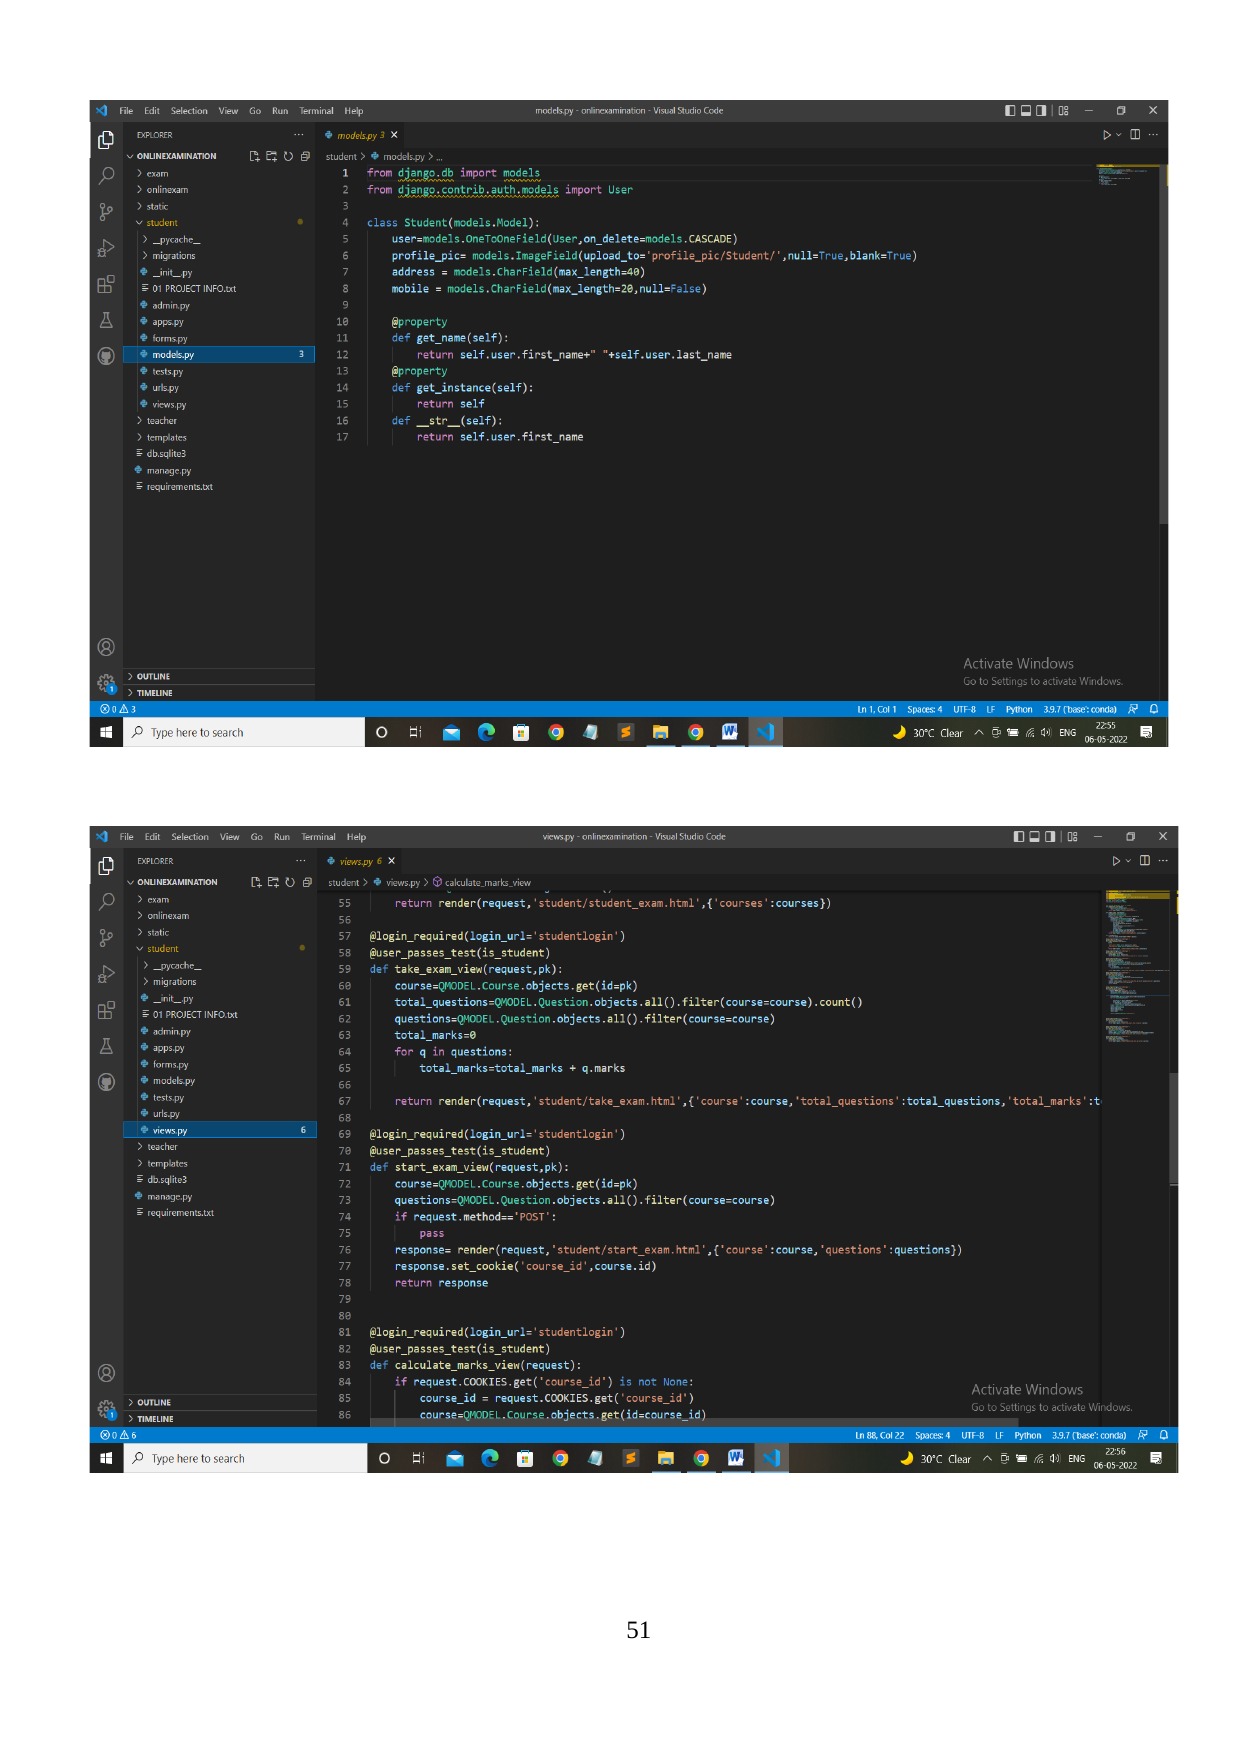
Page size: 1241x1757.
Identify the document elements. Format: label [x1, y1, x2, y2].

picture [89, 100, 1169, 747]
picture [89, 826, 1179, 1473]
